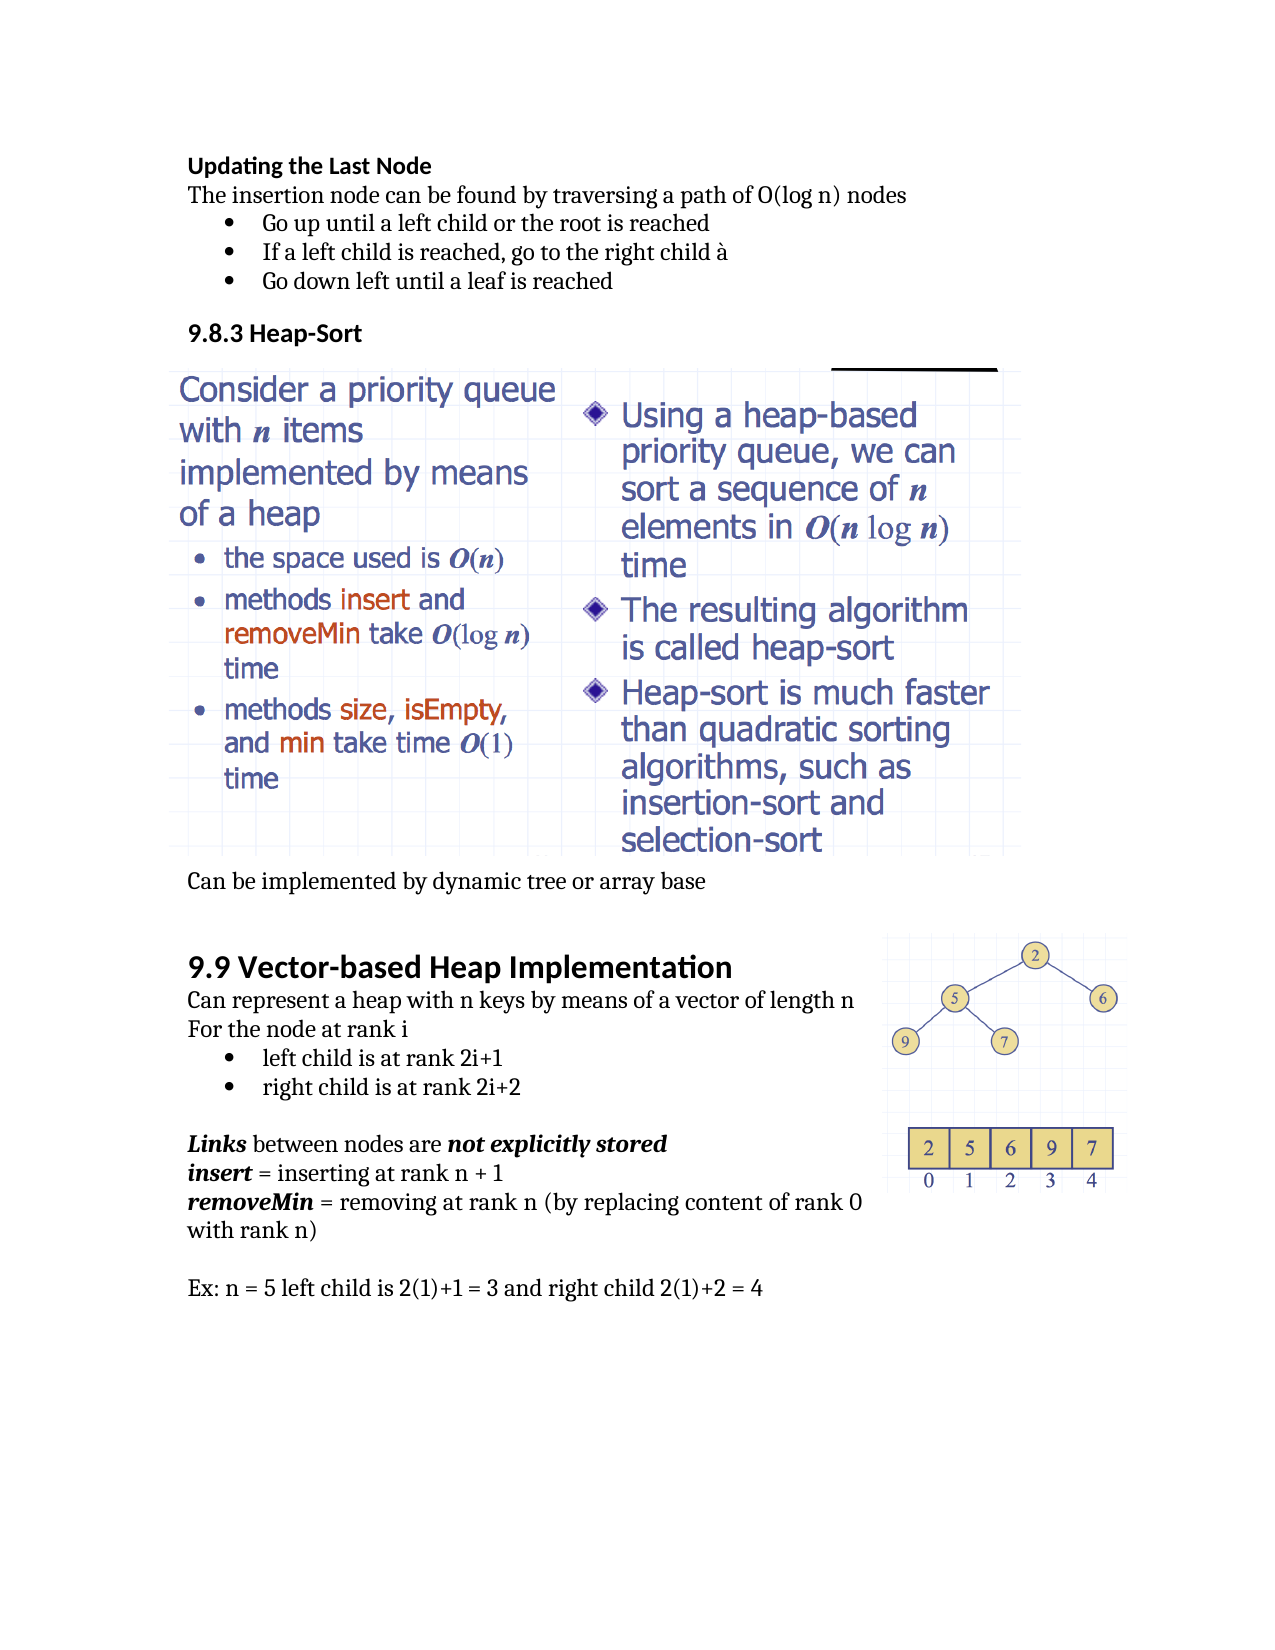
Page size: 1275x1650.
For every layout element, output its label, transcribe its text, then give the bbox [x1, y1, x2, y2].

picture [881, 933, 1128, 1192]
list right child is at rank 2i+2 [225, 1073, 881, 1101]
subtitle 9.9 Vector-based Heap Implementation [187, 946, 881, 986]
text removeMin = removing at rank n (by replacing content of rank 0 with rank n) [187, 1188, 1087, 1245]
list If a left child is reached, go to the right child à [225, 238, 1087, 267]
text Can represent a heap with n keys by means of a vector of length n [187, 986, 881, 1015]
text The insertion node can be found by traversing a path of O(log n) nodes [187, 181, 1087, 209]
subtitle Updating the Last Node [187, 150, 1087, 181]
text Ex: n = 5 left child is 2(1)+1 = 3 and right child 2(1)+2 = 4 [187, 1274, 1087, 1303]
list Go up until a left child or the root is reached [225, 209, 1087, 238]
text Links between nodes are not explicitly stored [187, 1130, 881, 1159]
picture [168, 368, 1022, 856]
list left child is at rank 2i+1 [225, 1044, 881, 1073]
text Can be implemented by dynamic tree or array base [187, 867, 1087, 896]
subtitle 9.8.3 Heap-Sort [187, 316, 1087, 349]
text insert = inserting at rank n + 1 [187, 1159, 881, 1188]
text For the node at rank i [187, 1015, 881, 1044]
list Go down left until a leaf is reached [225, 267, 1087, 296]
